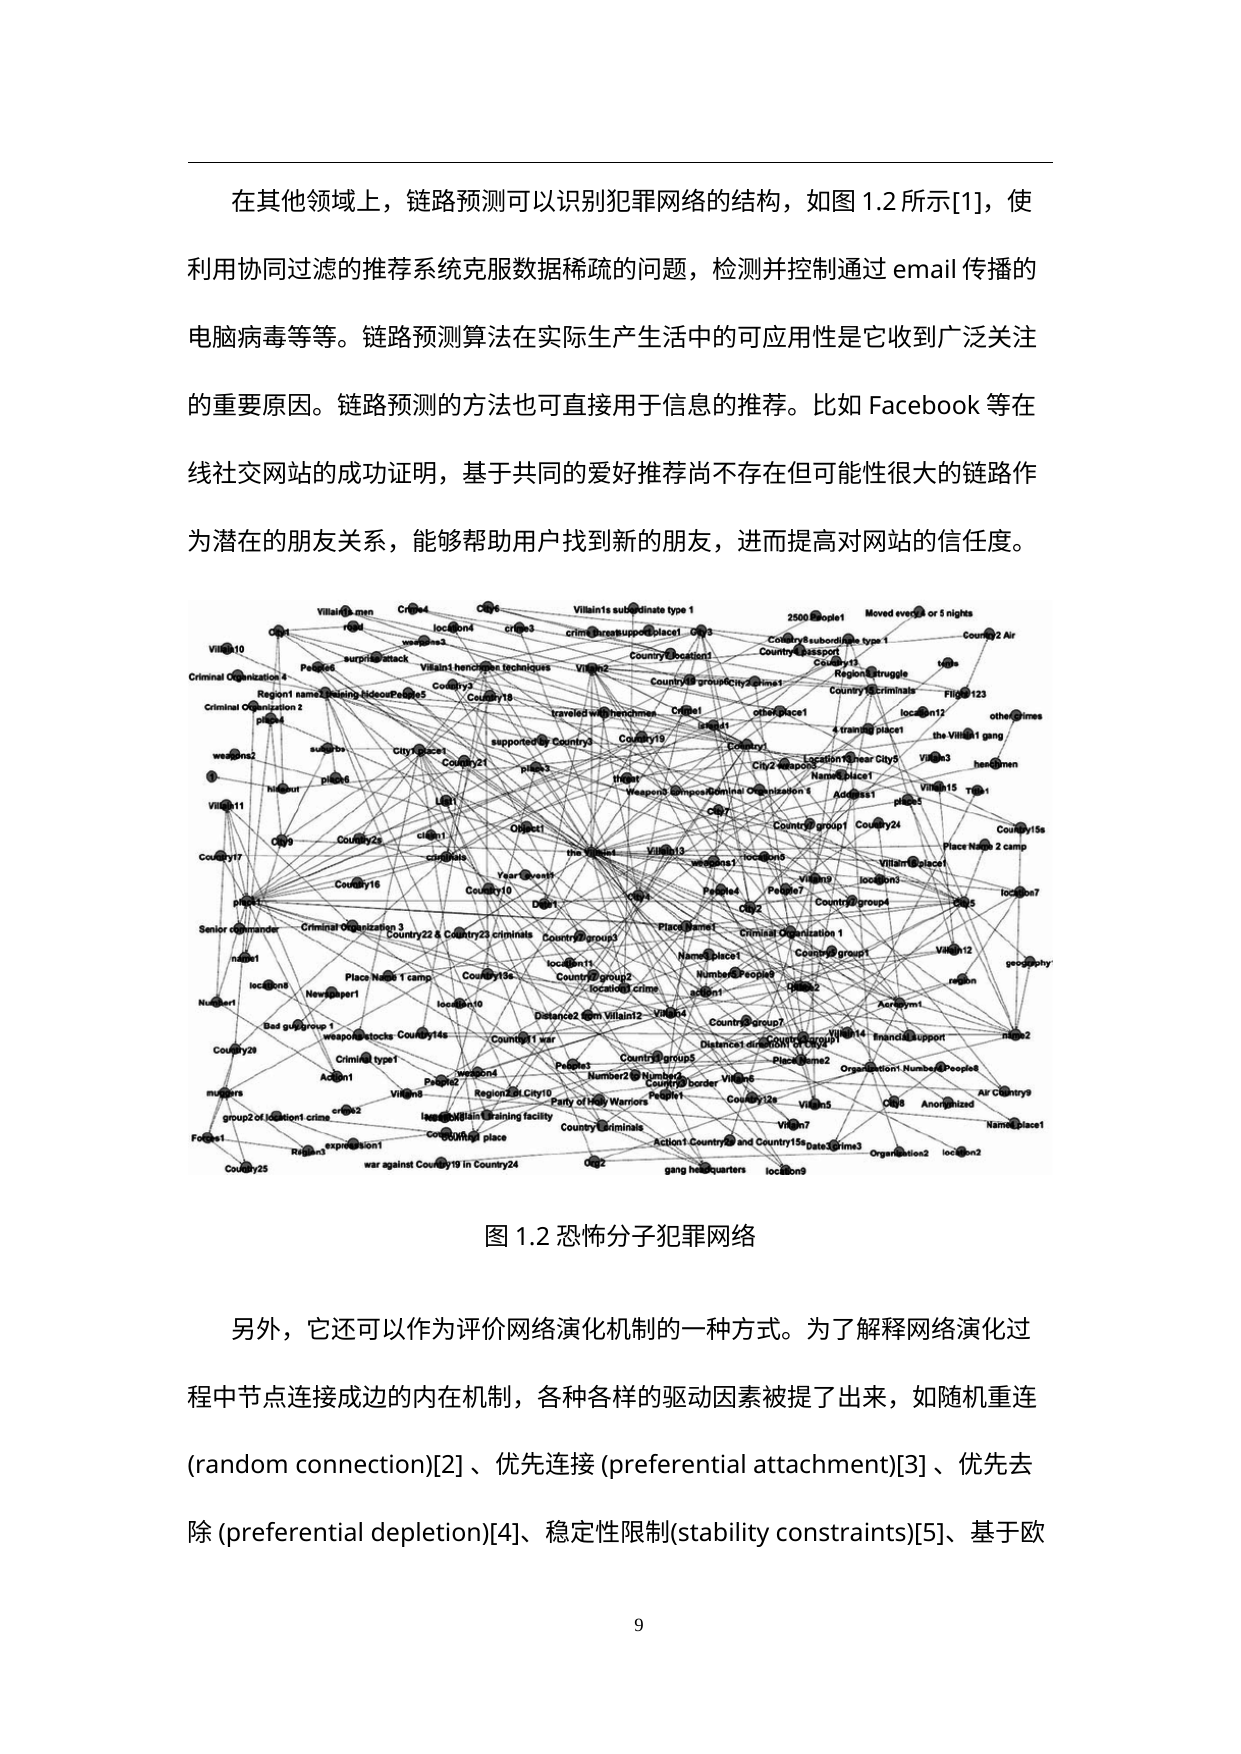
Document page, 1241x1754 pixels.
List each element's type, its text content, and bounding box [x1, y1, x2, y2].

text 在其他领域上，链路预测可以识别犯罪网络的结构，如图1.2所示[1]，使利用协同过滤的推荐系统克服数据稀疏的问题，检测并控制通过email传播的电脑病毒等等。链路预测算法在实际生产生活中的可应用性是它收到广泛关注的重要原因。链路预测的方法也可直接用于信息的推荐。比如 Facebook 等在线社交网站的成功证明，基于共同的爱好推荐尚不存在但可能性很大的链路作为潜在的朋友关系，能够帮助用户找到新的朋友，进而提高对网站的信任度。 [187, 166, 1053, 573]
text 图 1.2 恐怖分子犯罪网络 [187, 1200, 1053, 1268]
picture [187, 599, 1053, 1175]
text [187, 1293, 1053, 1565]
